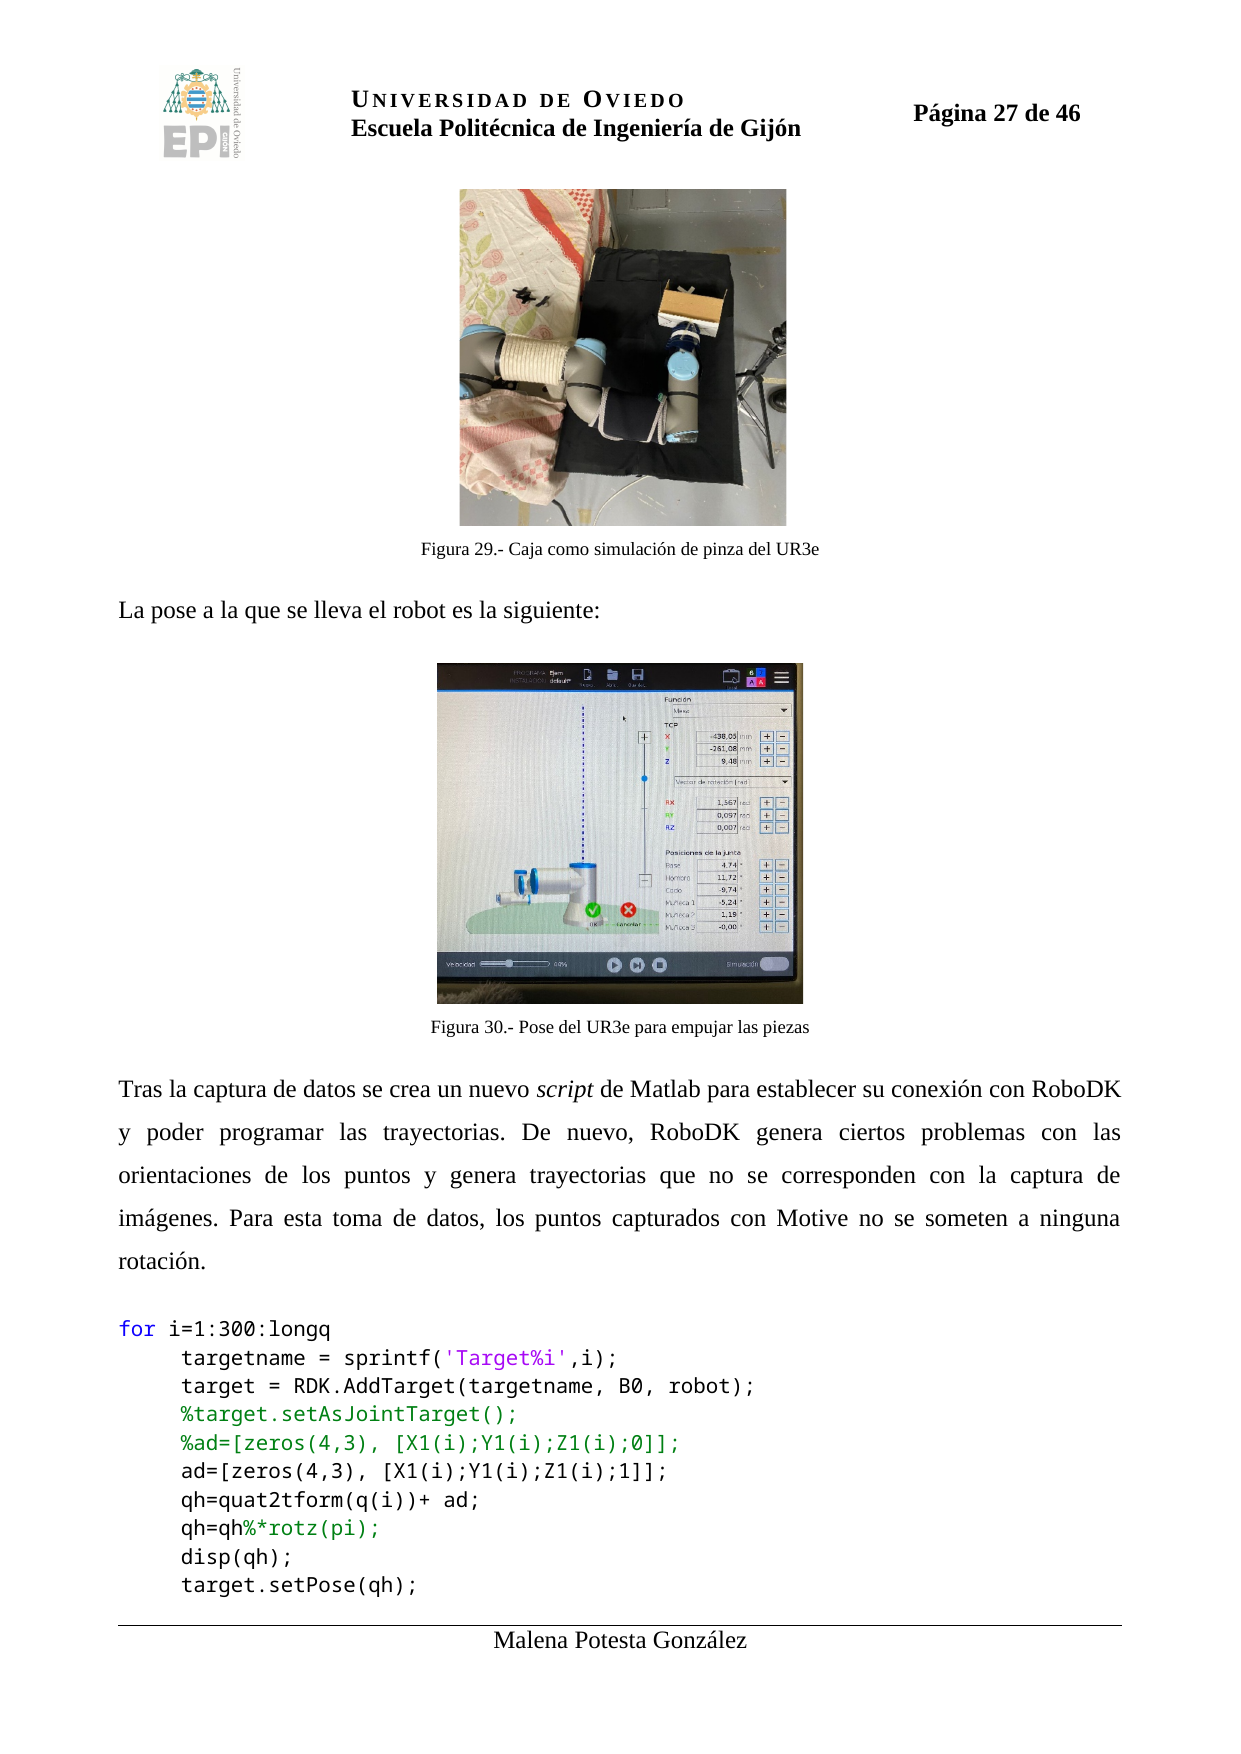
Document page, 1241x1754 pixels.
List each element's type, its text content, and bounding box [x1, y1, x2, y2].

picture [437, 663, 804, 1004]
picture [460, 189, 787, 525]
text Figura 30.- Pose del UR3e para empujar las piezas [118, 1016, 1122, 1038]
text targetname = sprintf('Target%i',i); [118, 1343, 1122, 1371]
text Tras la captura de datos se crea un nuevo script de Matlab para establecer su conexión con RoboDK y poder programar las trayectorias. De nuevo, RoboDK genera ciertos problemas con las orientaciones de los puntos y genera trayectorias que no se corresponden con la captura de imágenes. Para esta toma de datos, los puntos capturados con Motive no se someten a ninguna rotación. [118, 1074, 1122, 1275]
text %ad=[zeros(4,3), [X1(i);Y1(i);Z1(i);0]]; [118, 1428, 1122, 1456]
text Figura 29.- Caja como simulación de pinza del UR3e [118, 538, 1122, 560]
text target = RDK.AddTarget(targetname, B0, robot); [118, 1371, 1122, 1399]
text ad=[zeros(4,3), [X1(i);Y1(i);Z1(i);1]]; [118, 1456, 1122, 1485]
text disp(qh); [118, 1542, 1122, 1570]
text target.setPose(qh); [118, 1570, 1122, 1599]
picture [158, 65, 245, 161]
text for i=1:300:longq [118, 1314, 1122, 1343]
text qh=quat2tform(q(i))+ ad; [118, 1485, 1122, 1513]
text %target.setAsJointTarget(); [118, 1399, 1122, 1428]
text La pose a la que se lleva el robot es la siguiente: [118, 595, 1122, 624]
text qh=qh%*rotz(pi); [118, 1513, 1122, 1542]
